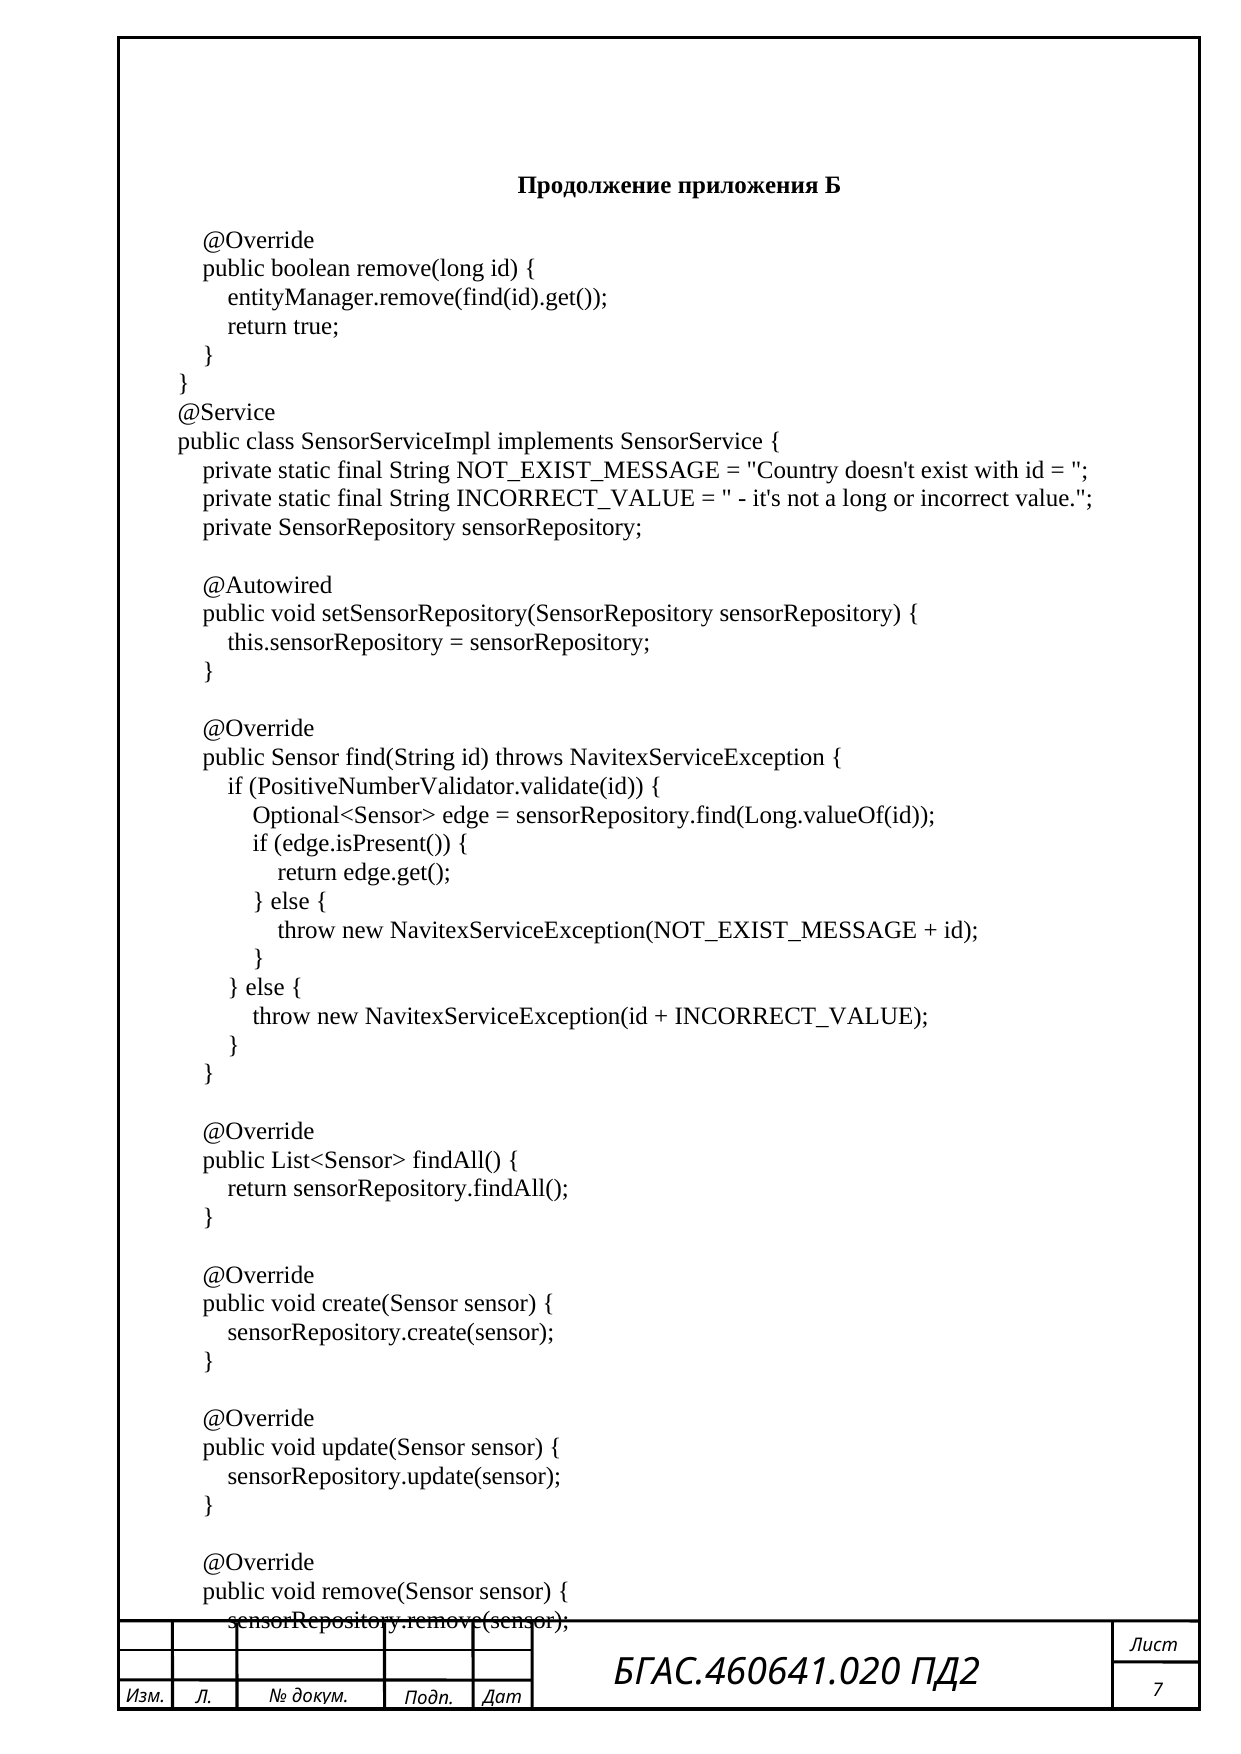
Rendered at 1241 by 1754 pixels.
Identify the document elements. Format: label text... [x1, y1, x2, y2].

text return sensorRepository.findAll(); [177, 1173, 1181, 1202]
text } [177, 656, 1181, 685]
text @Override [177, 225, 1181, 253]
text public boolean remove(long id) { [177, 253, 1181, 282]
text public List<Sensor> findAll() { [177, 1145, 1181, 1173]
text } [177, 1490, 1181, 1518]
text public Sensor find(String id) throws NavitexServiceException { [177, 742, 1181, 771]
text @Override [177, 1403, 1181, 1432]
text } [177, 1030, 1181, 1058]
text sensorRepository.update(sensor); [177, 1461, 1181, 1490]
text } [177, 340, 1181, 368]
text if (edge.isPresent()) { [177, 828, 1181, 857]
text @Override [177, 1116, 1181, 1145]
text @Override [177, 713, 1181, 742]
text return true; [177, 311, 1181, 340]
text sensorRepository.remove(sensor); [177, 1605, 1181, 1619]
text public class SensorServiceImpl implements SensorService { [177, 426, 1181, 455]
text public void setSensorRepository(SensorRepository sensorRepository) { [177, 598, 1181, 627]
text public void create(Sensor sensor) { [177, 1288, 1181, 1317]
text public void remove(Sensor sensor) { [177, 1576, 1181, 1605]
text @Override [177, 1547, 1181, 1576]
text throw new NavitexServiceException(NOT_EXIST_MESSAGE + id); [177, 915, 1181, 943]
text Продолжение приложения Б [177, 170, 1181, 199]
text return edge.get(); [177, 857, 1181, 886]
text entityManager.remove(find(id).get()); [177, 282, 1181, 311]
text public void update(Sensor sensor) { [177, 1432, 1181, 1461]
text } [177, 1058, 1181, 1087]
text this.sensorRepository = sensorRepository; [177, 627, 1181, 656]
text } [177, 368, 1181, 397]
text throw new NavitexServiceException(id + INCORRECT_VALUE); [177, 1001, 1181, 1030]
text } [177, 943, 1181, 972]
text @Override [177, 1260, 1181, 1288]
text private static final String INCORRECT_VALUE = " - it's not a long or incorrect value."; [177, 483, 1181, 512]
text @Service [177, 397, 1181, 426]
text @Autowired [177, 570, 1181, 598]
text Optional<Sensor> edge = sensorRepository.find(Long.valueOf(id)); [177, 800, 1181, 828]
text } [177, 1202, 1181, 1231]
text } [177, 1346, 1181, 1375]
text private static final String NOT_EXIST_MESSAGE = "Country doesn't exist with id = "; [177, 455, 1181, 483]
text } else { [177, 972, 1181, 1001]
text if (PositiveNumberValidator.validate(id)) { [177, 771, 1181, 800]
text sensorRepository.create(sensor); [177, 1317, 1181, 1346]
text } else { [177, 886, 1181, 915]
text private SensorRepository sensorRepository; [177, 512, 1181, 541]
